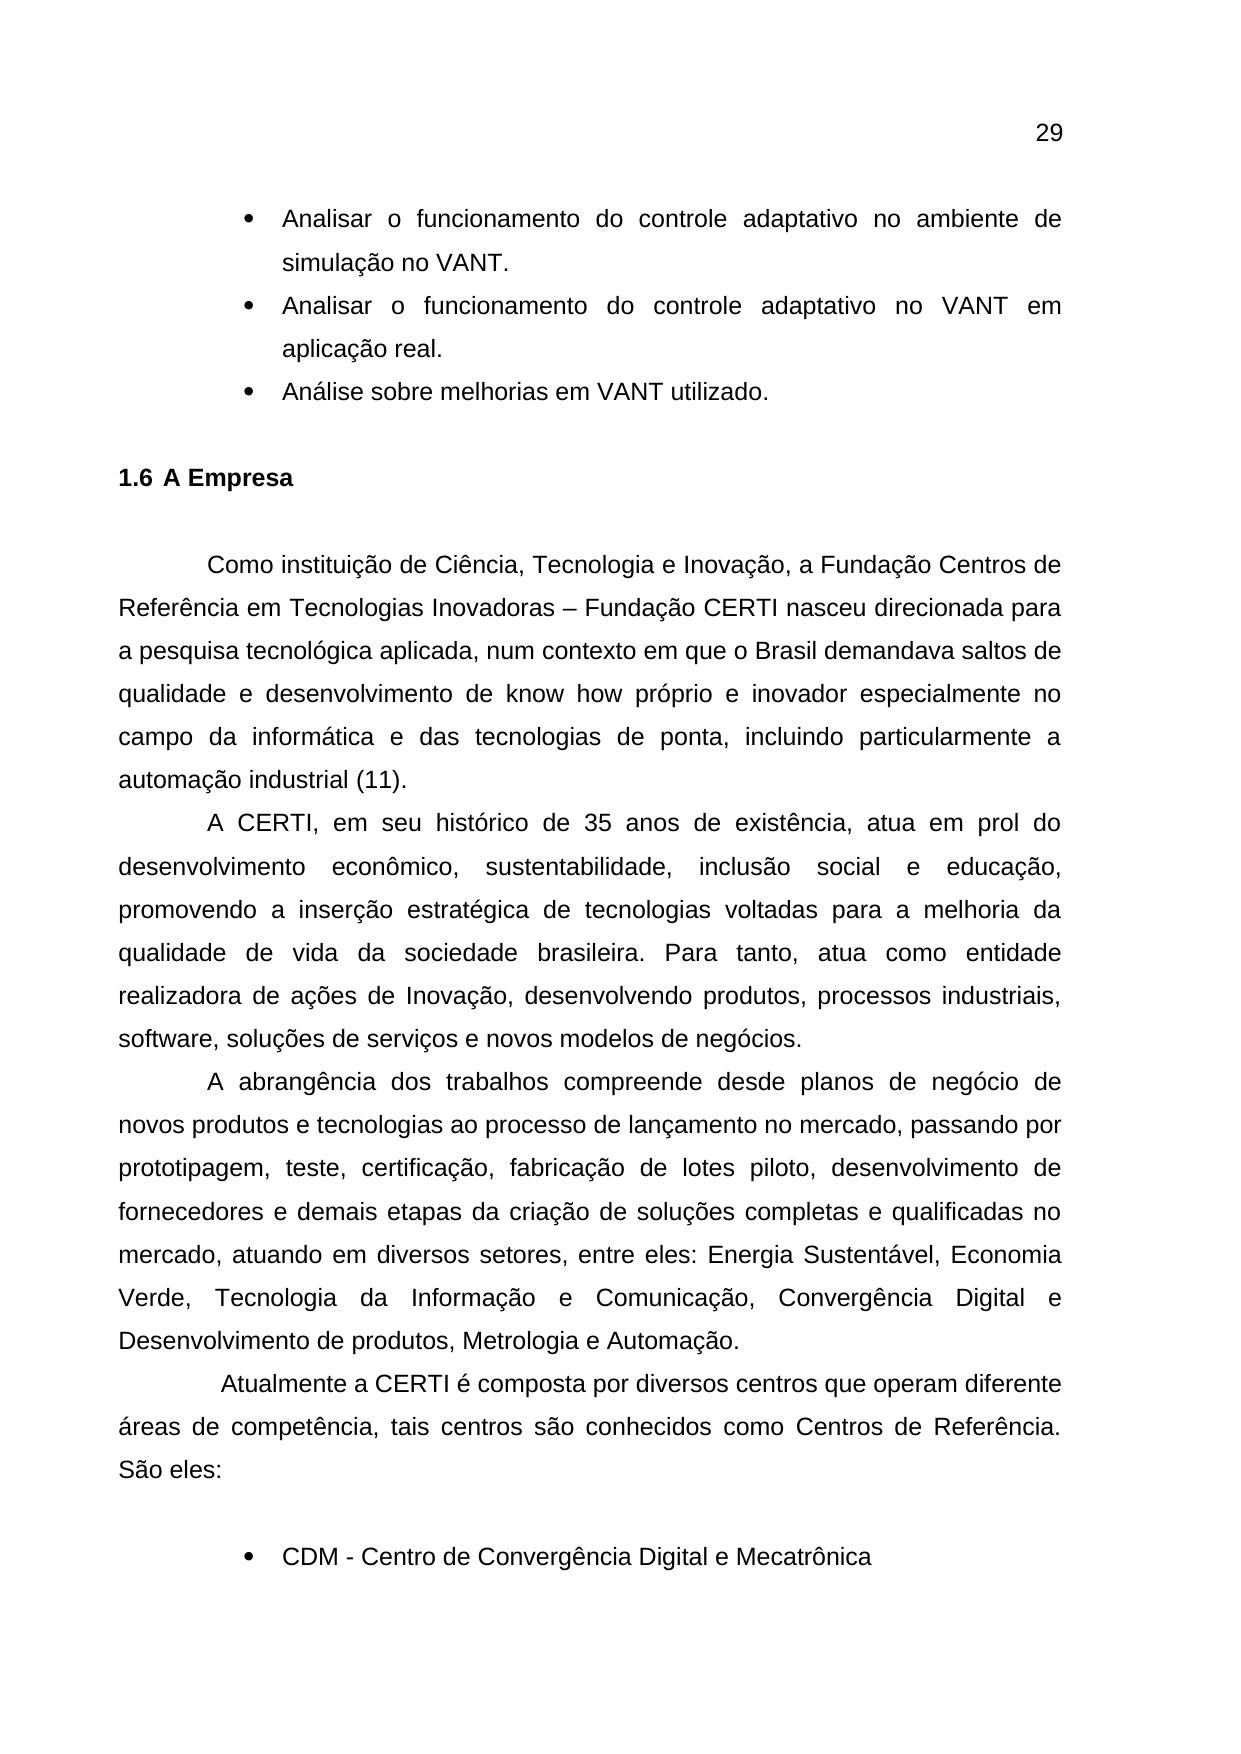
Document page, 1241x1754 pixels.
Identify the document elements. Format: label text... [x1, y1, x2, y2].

text A CERTI, em seu histórico de 35 anos de existência, atua em prol do desenvolvimento econômico, sustentabilidade, inclusão social e educação, promovendo a inserção estratégica de tecnologias voltadas para a melhoria da qualidade de vida da sociedade brasileira. Para tanto, atua como entidade realizadora de ações de Inovação, desenvolvendo produtos, processos industriais, software, soluções de serviços e novos modelos de negócios. [118, 808, 1063, 1053]
text Atualmente a CERTI é composta por diversos centros que operam diferente áreas de competência, tais centros são conhecidos como Centros de Referência. São eles: [118, 1369, 1063, 1484]
subtitle A Empresa [118, 463, 1063, 492]
list Analisar o funcionamento do controle adaptativo no VANT em aplicação real. [244, 291, 1063, 363]
list Análise sobre melhorias em VANT utilizado. [244, 377, 1063, 406]
text A abrangência dos trabalhos compreende desde planos de negócio de novos produtos e tecnologias ao processo de lançamento no mercado, passando por prototipagem, teste, certificação, fabricação de lotes piloto, desenvolvimento de fornecedores e demais etapas da criação de soluções completas e qualificadas no mercado, atuando em diversos setores, entre eles: Energia Sustentável, Economia Verde, Tecnologia da Informação e Comunicação, Convergência Digital e Desenvolvimento de produtos, Metrologia e Automação. [118, 1067, 1063, 1354]
text Como instituição de Ciência, Tecnologia e Inovação, a Fundação Centros de Referência em Tecnologias Inovadoras – Fundação CERTI nasceu direcionada para a pesquisa tecnológica aplicada, num contexto em que o Brasil demandava saltos de qualidade e desenvolvimento de know how próprio e inovador especialmente no campo da informática e das tecnologias de ponta, incluindo particularmente a automação industrial . [118, 549, 1063, 794]
list CDM - Centro de Convergência Digital e Mecatrônica [244, 1541, 1063, 1570]
list Analisar o funcionamento do controle adaptativo no ambiente de simulação no VANT. [244, 204, 1063, 276]
